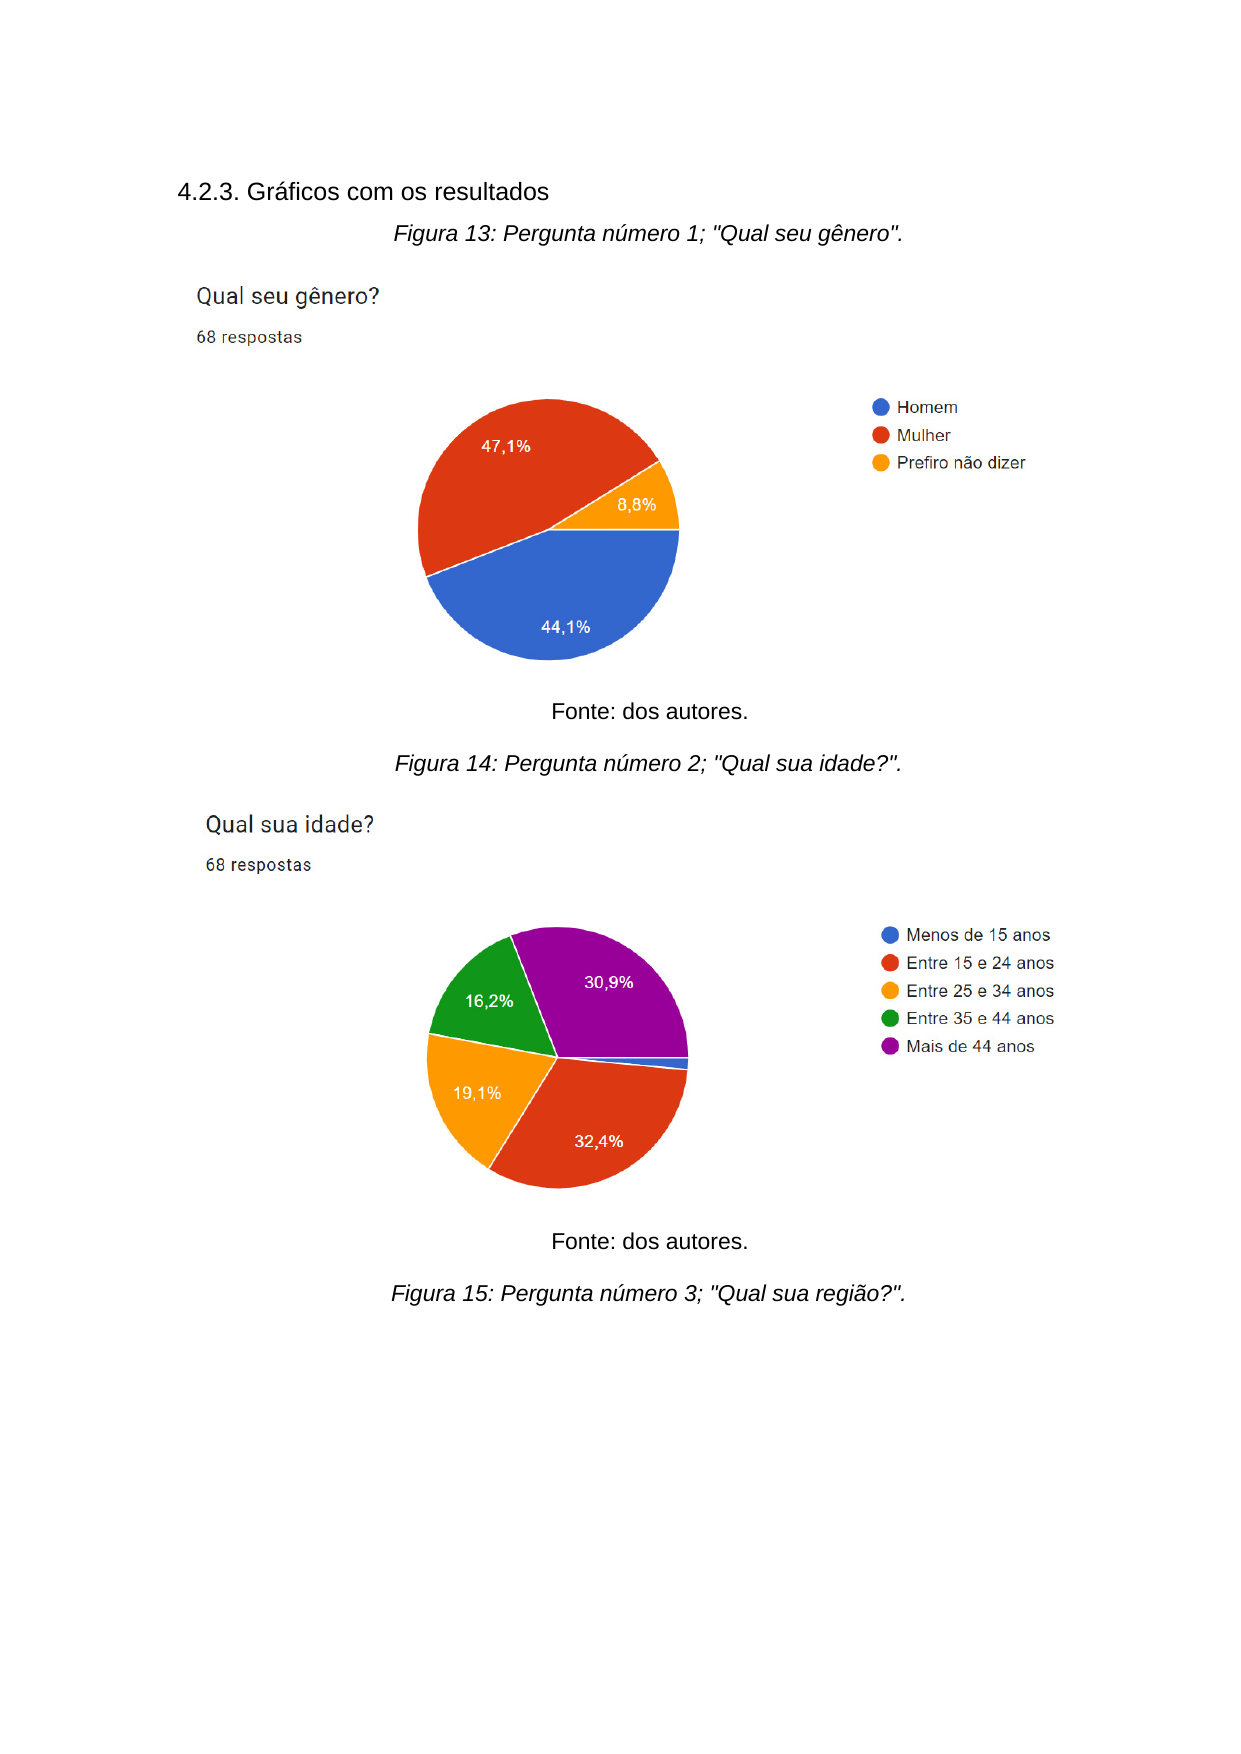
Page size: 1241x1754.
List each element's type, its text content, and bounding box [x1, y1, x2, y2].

text Fonte: dos autores. [177, 698, 1122, 724]
text Figura 15: Pergunta número 3; "Qual sua região?". [177, 1280, 1122, 1306]
picture [178, 797, 1121, 1214]
text Figura 14: Pergunta número 2; "Qual sua idade?". [177, 750, 1122, 776]
text Fonte: dos autores. [177, 1228, 1122, 1254]
text Figura 13: Pergunta número 1; "Qual seu gênero". [177, 220, 1122, 247]
subtitle 4.2.3. Gráficos com os resultados [177, 177, 1122, 206]
picture [178, 267, 1121, 684]
